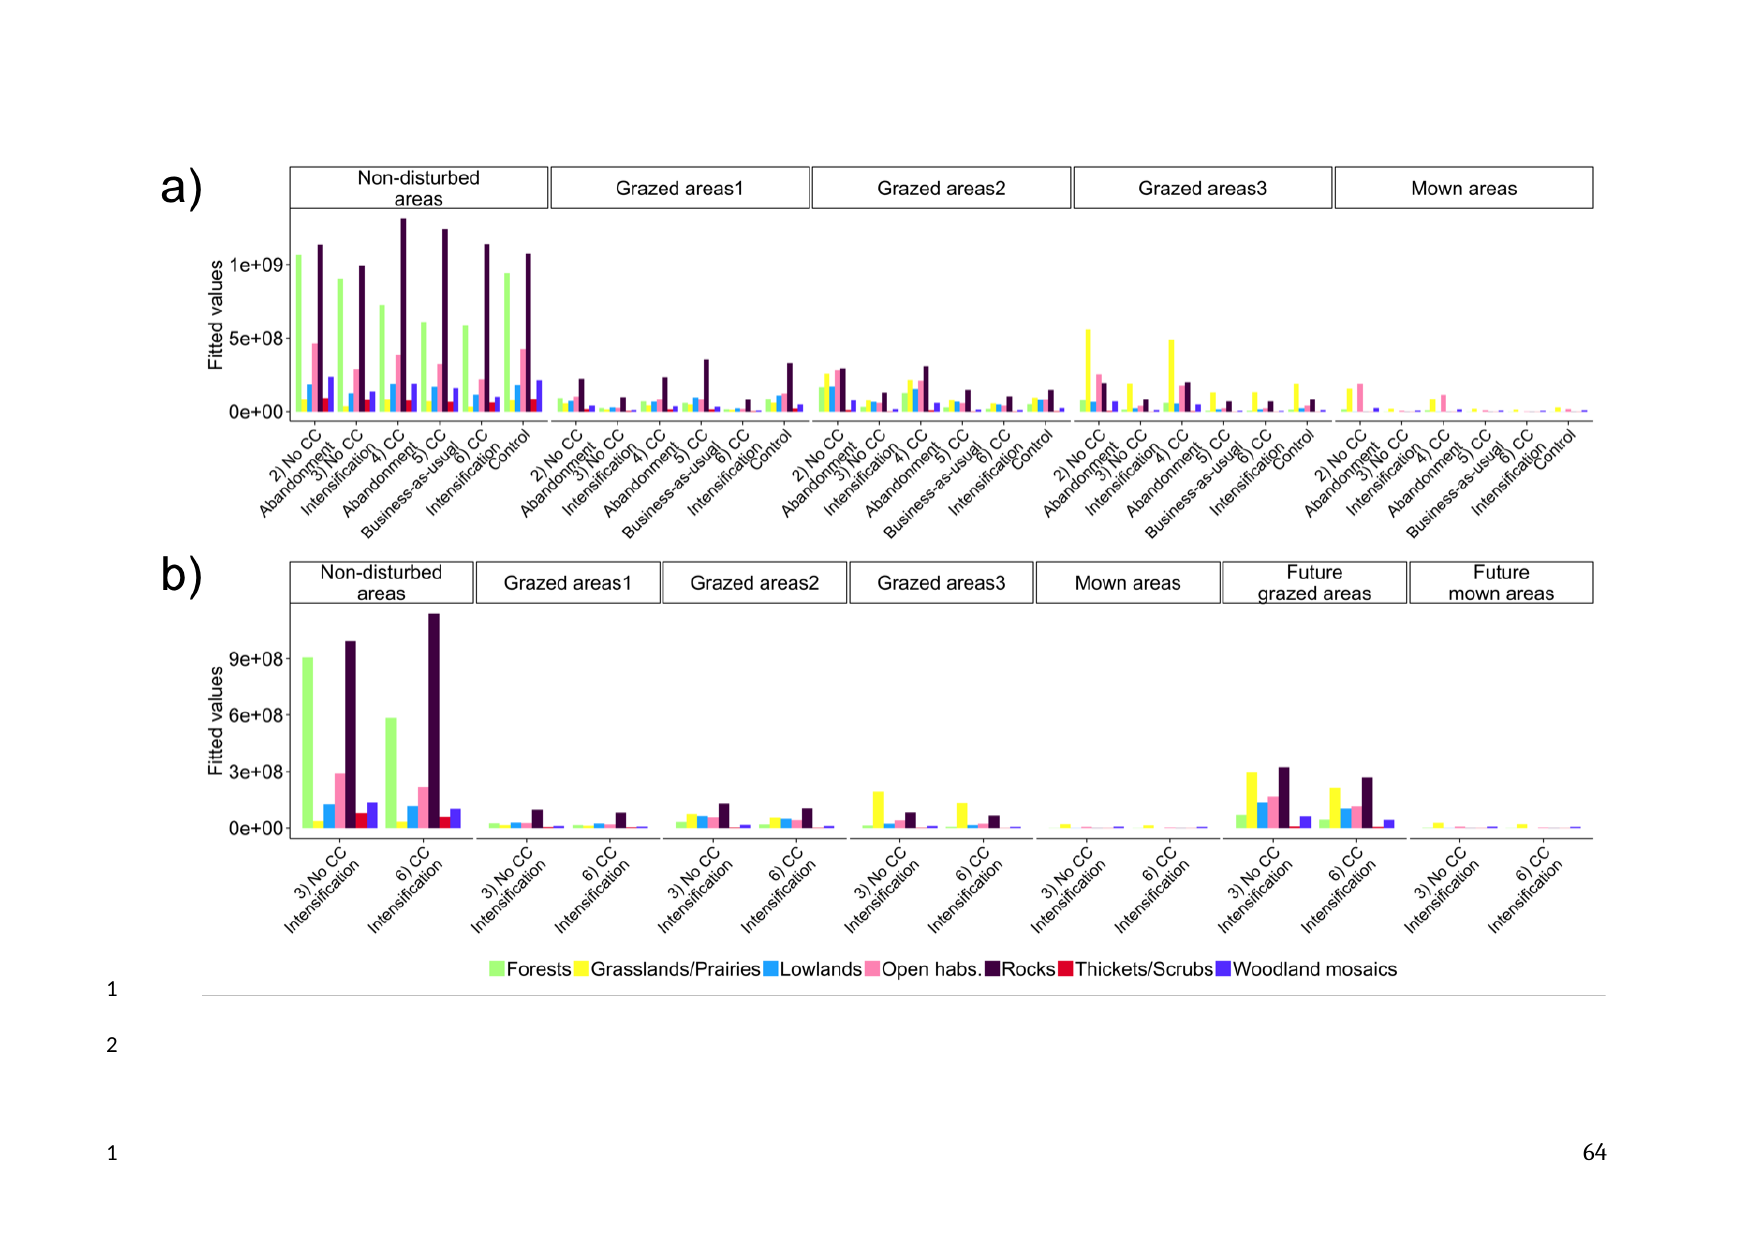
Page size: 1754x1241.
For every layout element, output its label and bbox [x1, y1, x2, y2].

picture [147, 147, 1606, 996]
